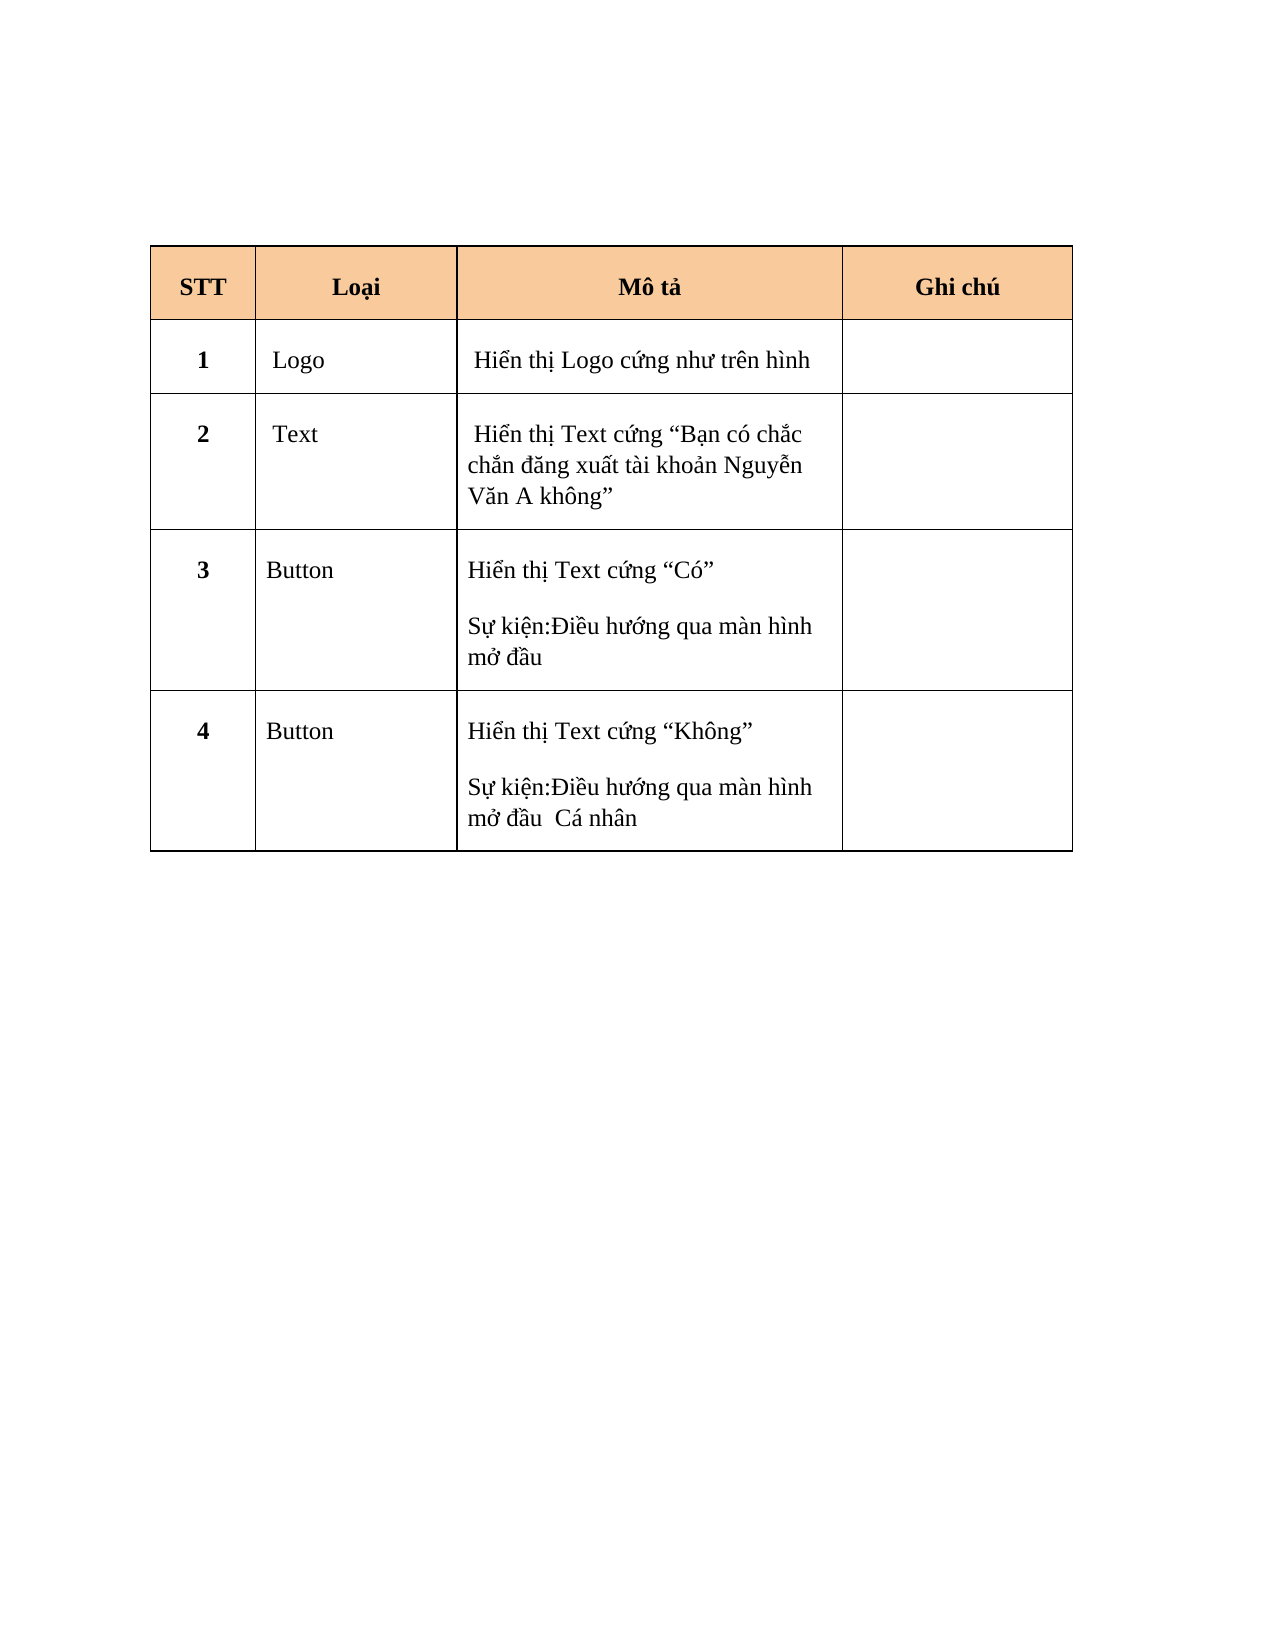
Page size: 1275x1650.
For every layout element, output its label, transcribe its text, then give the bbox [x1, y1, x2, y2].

table_cell [843, 394, 1072, 529]
table_header Loại [256, 247, 456, 319]
table_cell [843, 530, 1072, 689]
table_header Mô tả [458, 247, 842, 319]
table_cell 1 [151, 320, 255, 393]
table_cell Text [256, 394, 456, 529]
table_cell [843, 320, 1072, 393]
table_cell Logo [256, 320, 456, 393]
table_cell 4 [151, 691, 255, 850]
table_cell Hiển thị Text cứng “Không” Sự kiện:Điều hướng qua màn hình mở đầu Cá nhân [458, 691, 842, 850]
table_cell Button [256, 530, 456, 689]
table_cell Hiển thị Text cứng “Bạn có chắc chắn đăng xuất tài khoản Nguyễn Văn A không” [458, 394, 842, 529]
table_cell Hiển thị Text cứng “Có” Sự kiện:Điều hướng qua màn hình mở đầu [458, 530, 842, 689]
table_header Ghi chú [843, 247, 1072, 319]
table_cell 2 [151, 394, 255, 529]
table_cell [843, 691, 1072, 850]
table_cell Hiển thị Logo cứng như trên hình [458, 320, 842, 393]
table_header STT [151, 247, 255, 319]
table_cell Button [256, 691, 456, 850]
table_cell 3 [151, 530, 255, 689]
